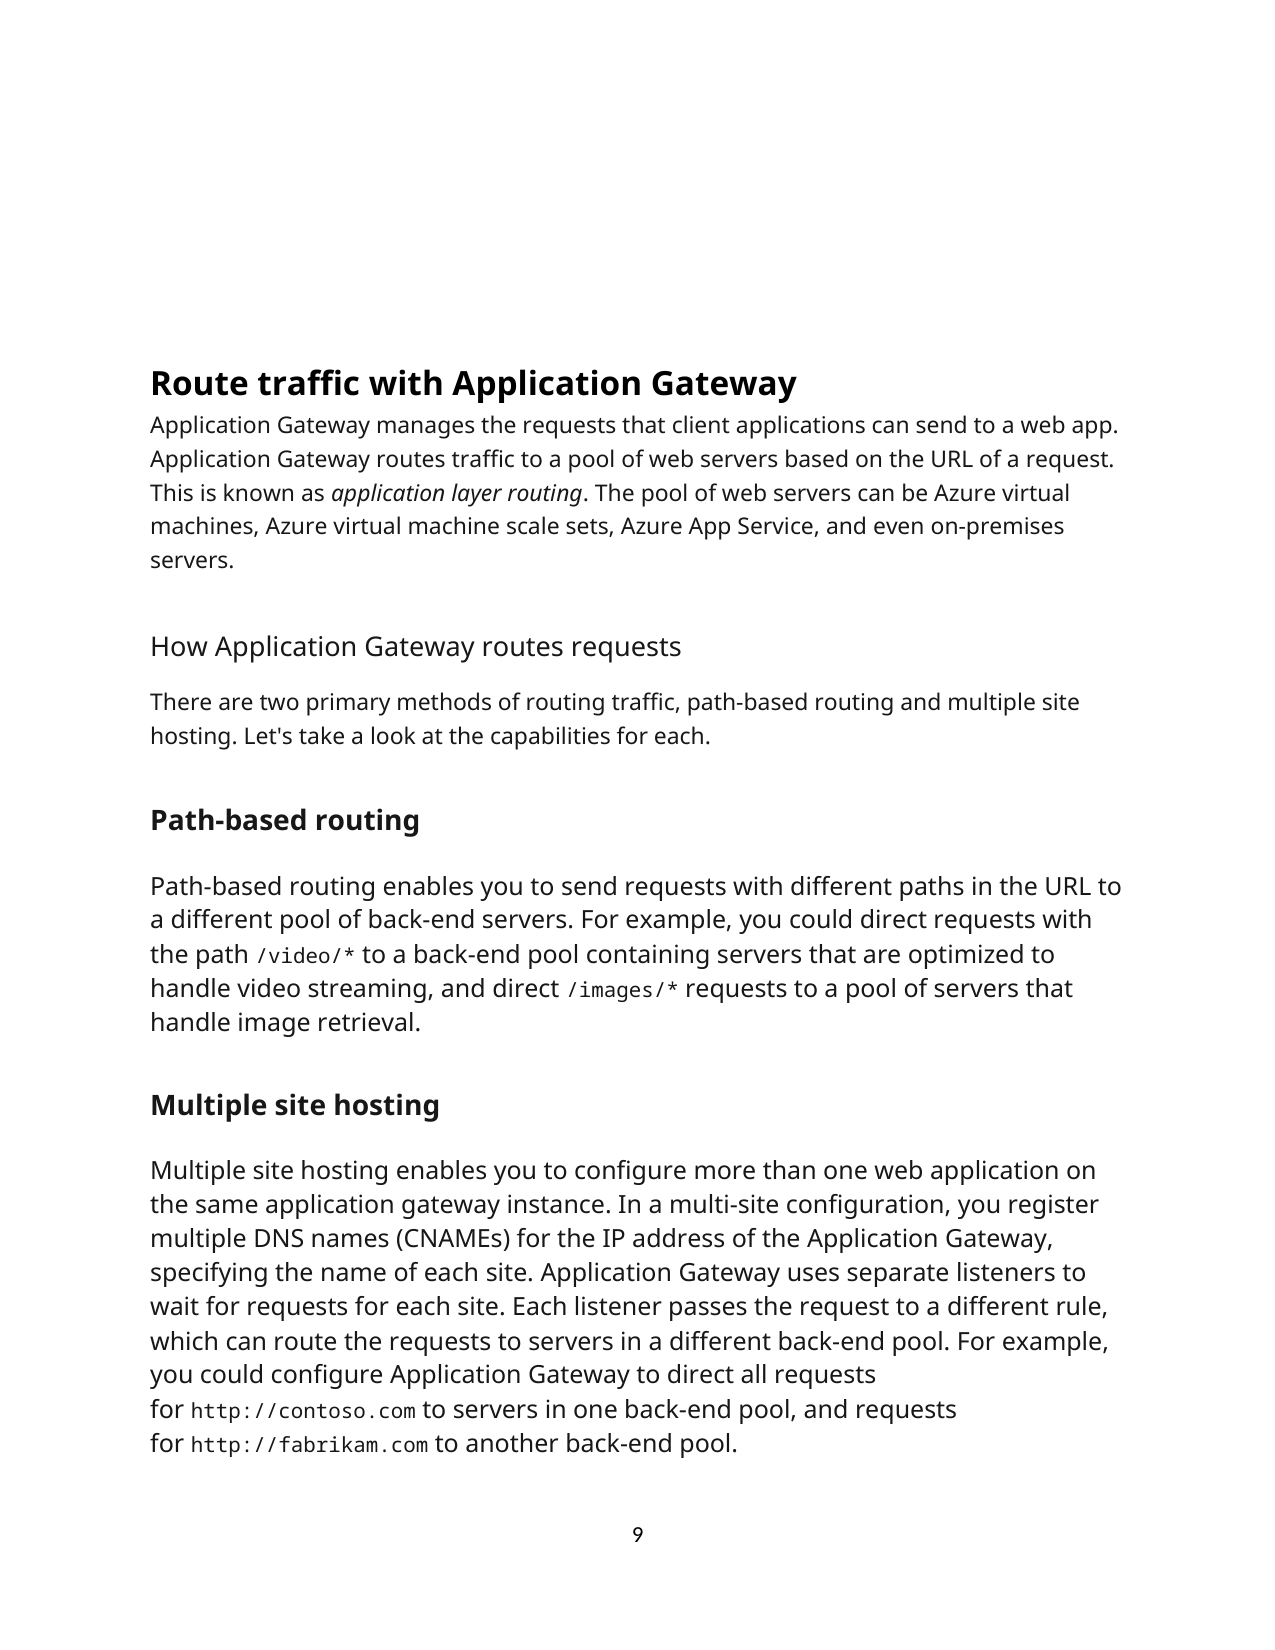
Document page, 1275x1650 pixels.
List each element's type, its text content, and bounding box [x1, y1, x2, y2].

text Application Gateway manages the requests that client applications can send to a web app. Application Gateway routes traffic to a pool of web servers based on the URL of a request. This is known as application layer routing. The pool of web servers can be Azure virtual machines, Azure virtual machine scale sets, Azure App Service, and even on-premises servers. [150, 409, 1125, 575]
text Path-based routing enables you to send requests with different paths in the URL to a different pool of back-end servers. For example, you could direct requests with the path /video/* to a back-end pool containing servers that are optimized to handle video streaming, and direct /images/* requests to a pool of servers that handle image retrieval. [150, 868, 1125, 1038]
subtitle How Application Gateway routes requests [150, 628, 1125, 664]
subtitle Multiple site hosting [150, 1085, 1125, 1124]
text Multiple site hosting enables you to configure more than one web application on the same application gateway instance. In a multi-site configuration, you register multiple DNS names (CNAMEs) for the IP address of the Application Gateway, specifying the name of each site. Application Gateway uses separate listeners to wait for requests for each site. Each listener passes the request to a different rule, which can route the requests to servers in a different back-end pool. For example, you could configure Application Gateway to direct all requests for http://contoso.com to servers in one back-end pool, and requests for http://fabrikam.com to another back-end pool. [150, 1153, 1125, 1459]
subtitle Route traffic with Application Gateway [150, 360, 1125, 405]
subtitle Path-based routing [150, 801, 1125, 839]
text There are two primary methods of routing traffic, path-based routing and multiple site hosting. Let's take a look at the capabilities for each. [150, 686, 1125, 751]
